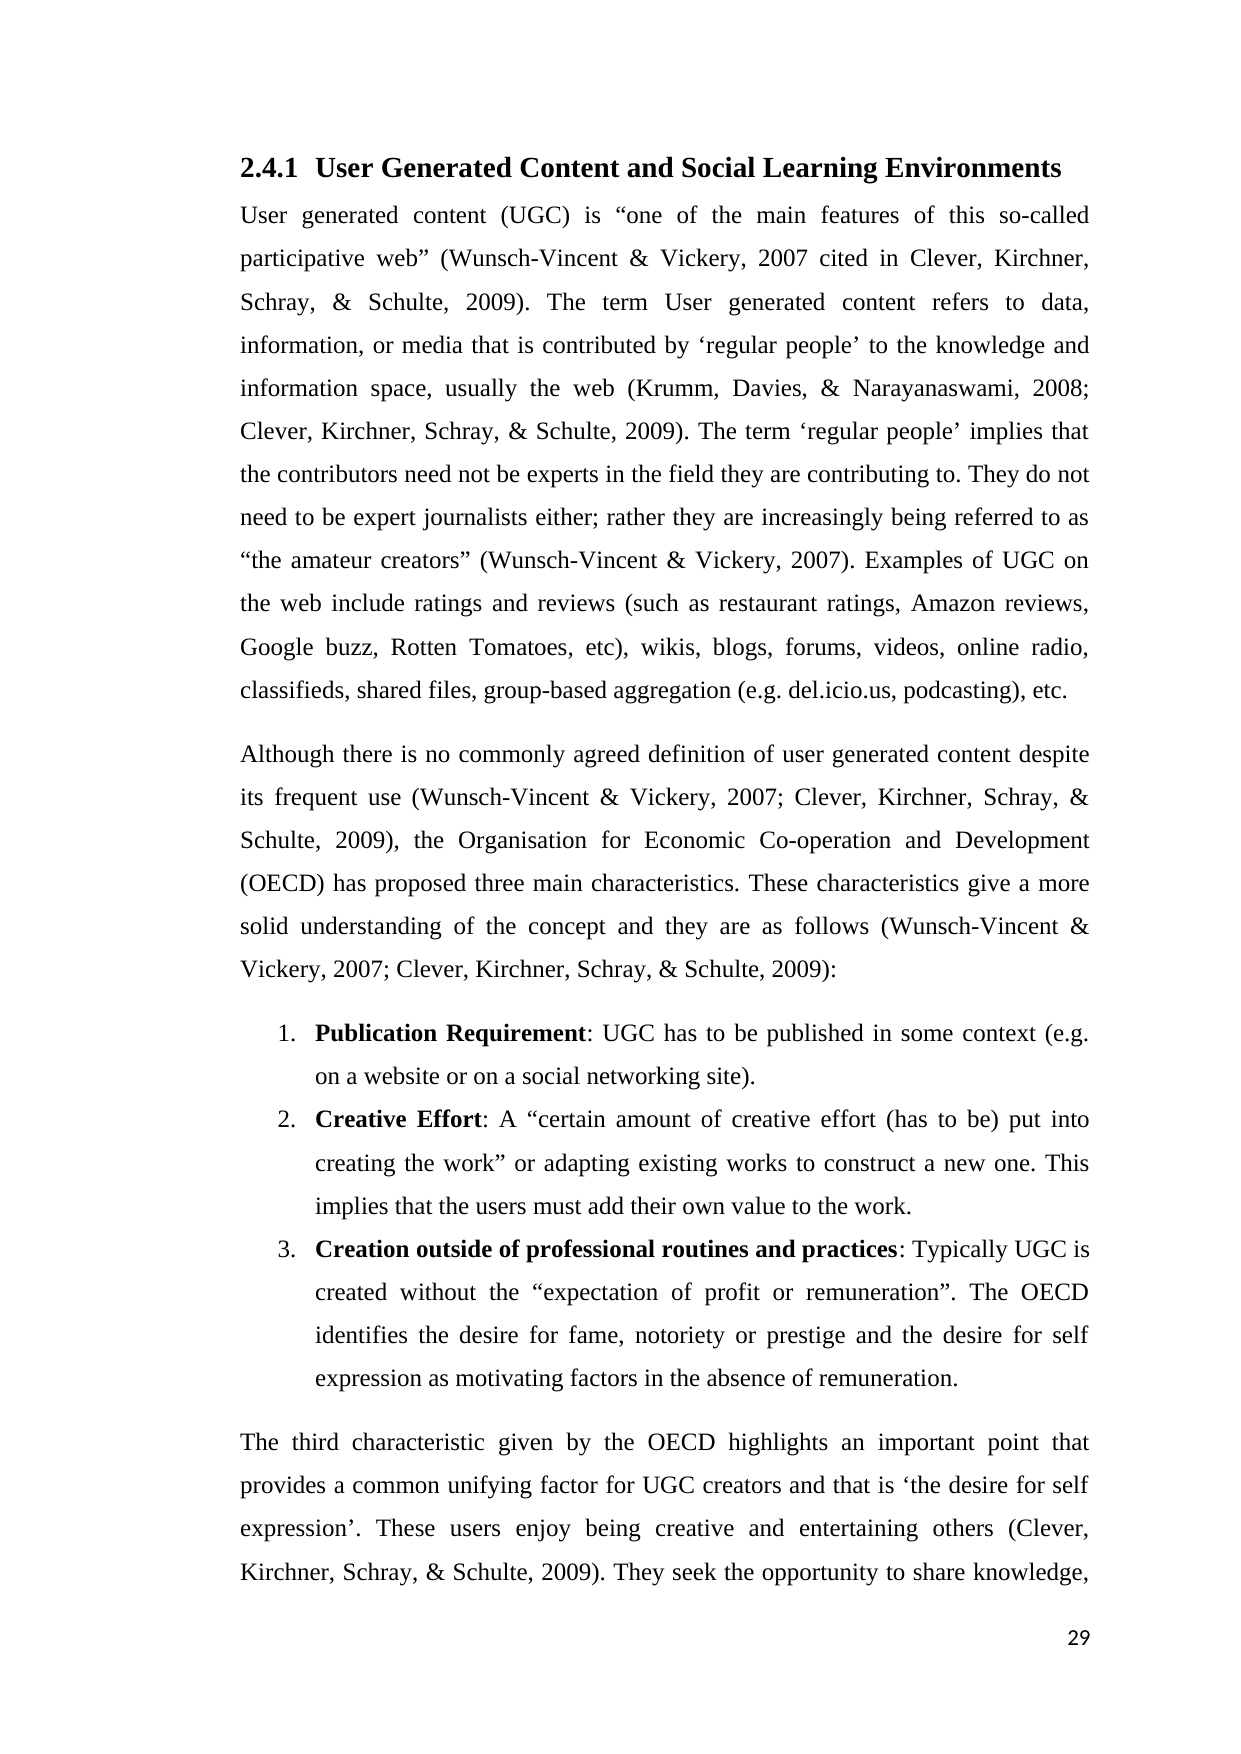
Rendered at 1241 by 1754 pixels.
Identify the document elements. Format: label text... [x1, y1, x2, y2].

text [240, 1427, 1090, 1585]
list Creative Effort: A “certain amount of creative effort (has to be) put into creating the work” or adapting existing works to construct a new one. This implies that the users must add their own value to the work. [277, 1104, 1090, 1219]
text Although there is no commonly agreed definition of user generated content despite its frequent use (Wunsch-Vincent & Vickery, 2007; Clever, Kirchner, Schray, & Schulte, 2009), the Organisation for Economic Co-operation and Development (OECD) has proposed three main characteristics. These characteristics give a more solid understanding of the concept and they are as follows (Wunsch-Vincent & Vickery, 2007; Clever, Kirchner, Schray, & Schulte, 2009): [240, 739, 1090, 983]
list Publication Requirement: UGC has to be published in some context (e.g. on a website or on a social networking site). [277, 1018, 1090, 1090]
subtitle 2.4.1 User Generated Content and Social Learning Environments [240, 150, 1090, 183]
text User generated content (UGC) is “one of the main features of this so-called participative web” (Wunsch-Vincent & Vickery, 2007 cited in Clever, Kirchner, Schray, & Schulte, 2009). The term User generated content refers to data, information, or media that is contributed by ‘regular people’ to the knowledge and information space, usually the web (Krumm, Davies, & Narayanaswami, 2008; Clever, Kirchner, Schray, & Schulte, 2009). The term ‘regular people’ implies that the contributors need not be experts in the field they are contributing to. They do not need to be expert journalists either; rather they are increasingly being referred to as “the amateur creators” (Wunsch-Vincent & Vickery, 2007). Examples of UGC on the web include ratings and reviews (such as restaurant ratings, Amazon reviews, Google buzz, Rotten Tomatoes, etc), wikis, blogs, forums, videos, online radio, classifieds, shared files, group-based aggregation (e.g. del.icio.us, podcasting), etc. [240, 200, 1090, 703]
list Creation outside of professional routines and practices: Typically UGC is created without the “expectation of profit or remuneration”. The OECD identifies the desire for fame, notoriety or prestige and the desire for self expression as motivating factors in the absence of remuneration. [277, 1234, 1090, 1392]
